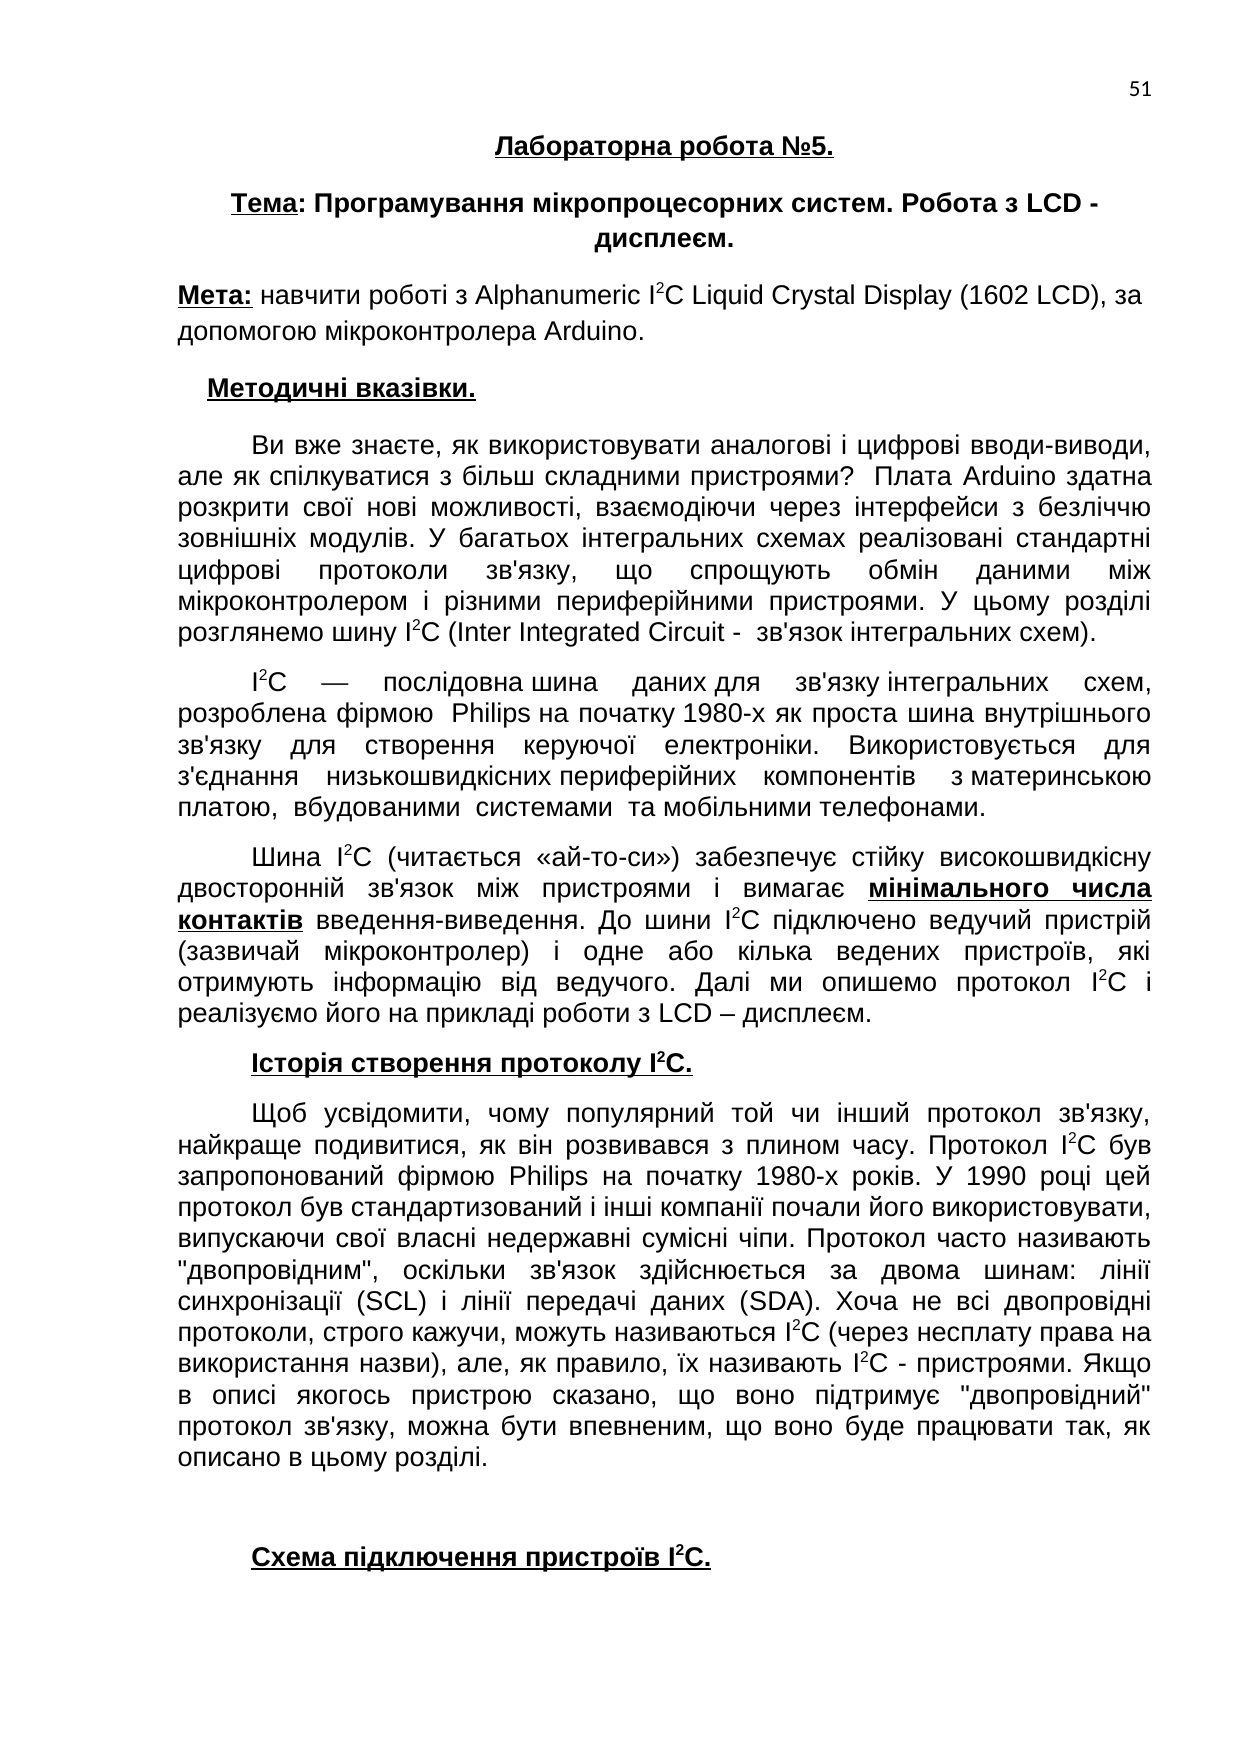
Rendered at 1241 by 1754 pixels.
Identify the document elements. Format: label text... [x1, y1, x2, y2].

text Мета: навчити роботі з Alphanumeric I2C Liquid Crystal Display (1602 LCD), за допомогою мікроконтролера Arduino. [177, 279, 1152, 346]
text I2C — послідовна шина даних для зв'язку інтегральних схем, розроблена фірмою Philips на початку 1980-х як проста шина внутрішнього зв'язку для створення керуючої електроніки. Використовується для з'єднання низькошвидкісних периферійних компонентів з материнською платою, вбудованими системами та мобільними телефонами. [177, 666, 1152, 822]
text Схема підключення пристроїв I2C. [177, 1541, 1152, 1572]
text Щоб усвідомити, чому популярний той чи інший протокол зв'язку, найкраще подивитися, як він розвивався з плином часу. Протокол I2C був запропонований фірмою Philips на початку 1980-х років. У 1990 році цей протокол був стандартизований і інші компанії почали його використовувати, випускаючи свої власні недержавні сумісні чіпи. Протокол часто називають "двопровідним", оскільки зв'язок здійснюється за двома шинам: лінії синхронізації (SCL) і лінії передачі даних (SDA). Хоча не всі двопровідні протоколи, строго кажучи, можуть називаються I2C (через несплату права на використання назви), але, як правило, їх називають I2C - пристроями. Якщо в описі якогось пристрою сказано, що воно підтримує "двопровідний" протокол зв'язку, можна бути впевненим, що воно буде працювати так, як описано в цьому розділі. [177, 1097, 1152, 1472]
text Шина I2C (читається «ай-то-си») забезпечує стійку високошвидкісну двосторонній зв'язок між пристроями і вимагає мінімального числа контактів введення-виведення. До шини I2C підключено ведучий пристрій (зазвичай мікроконтролер) і одне або кілька ведених пристроїв, які отримують інформацію від ведучого. Далі ми опишемо протокол I2C і реалізуємо його на прикладі роботи з LCD – дисплеєм. [177, 841, 1152, 1029]
text Тема: Програмування мікропроцесорних систем. Робота з LCD - дисплеєм. [177, 187, 1152, 254]
text Лабораторна робота №5. [177, 130, 1152, 161]
text Ви вже знаєте, як використовувати аналогові і цифрові вводи-виводи, але як спілкуватися з більш складними пристроями? Плата Arduino здатна розкрити свої нові можливості, взаємодіючи через інтерфейси з безліччю зовнішніх модулів. У багатьох інтегральних схемах реалізовані стандартні цифрові протоколи зв'язку, що спрощують обмін даними між мікроконтролером і різними периферійними пристроями. У цьому розділі розглянемо шину I2C (Inter Integrated Circuit - зв'язок інтегральних схем). [177, 429, 1152, 647]
text Історія створення протоколу I2C. [177, 1047, 1152, 1079]
text Методичні вказівки. [177, 372, 1152, 403]
